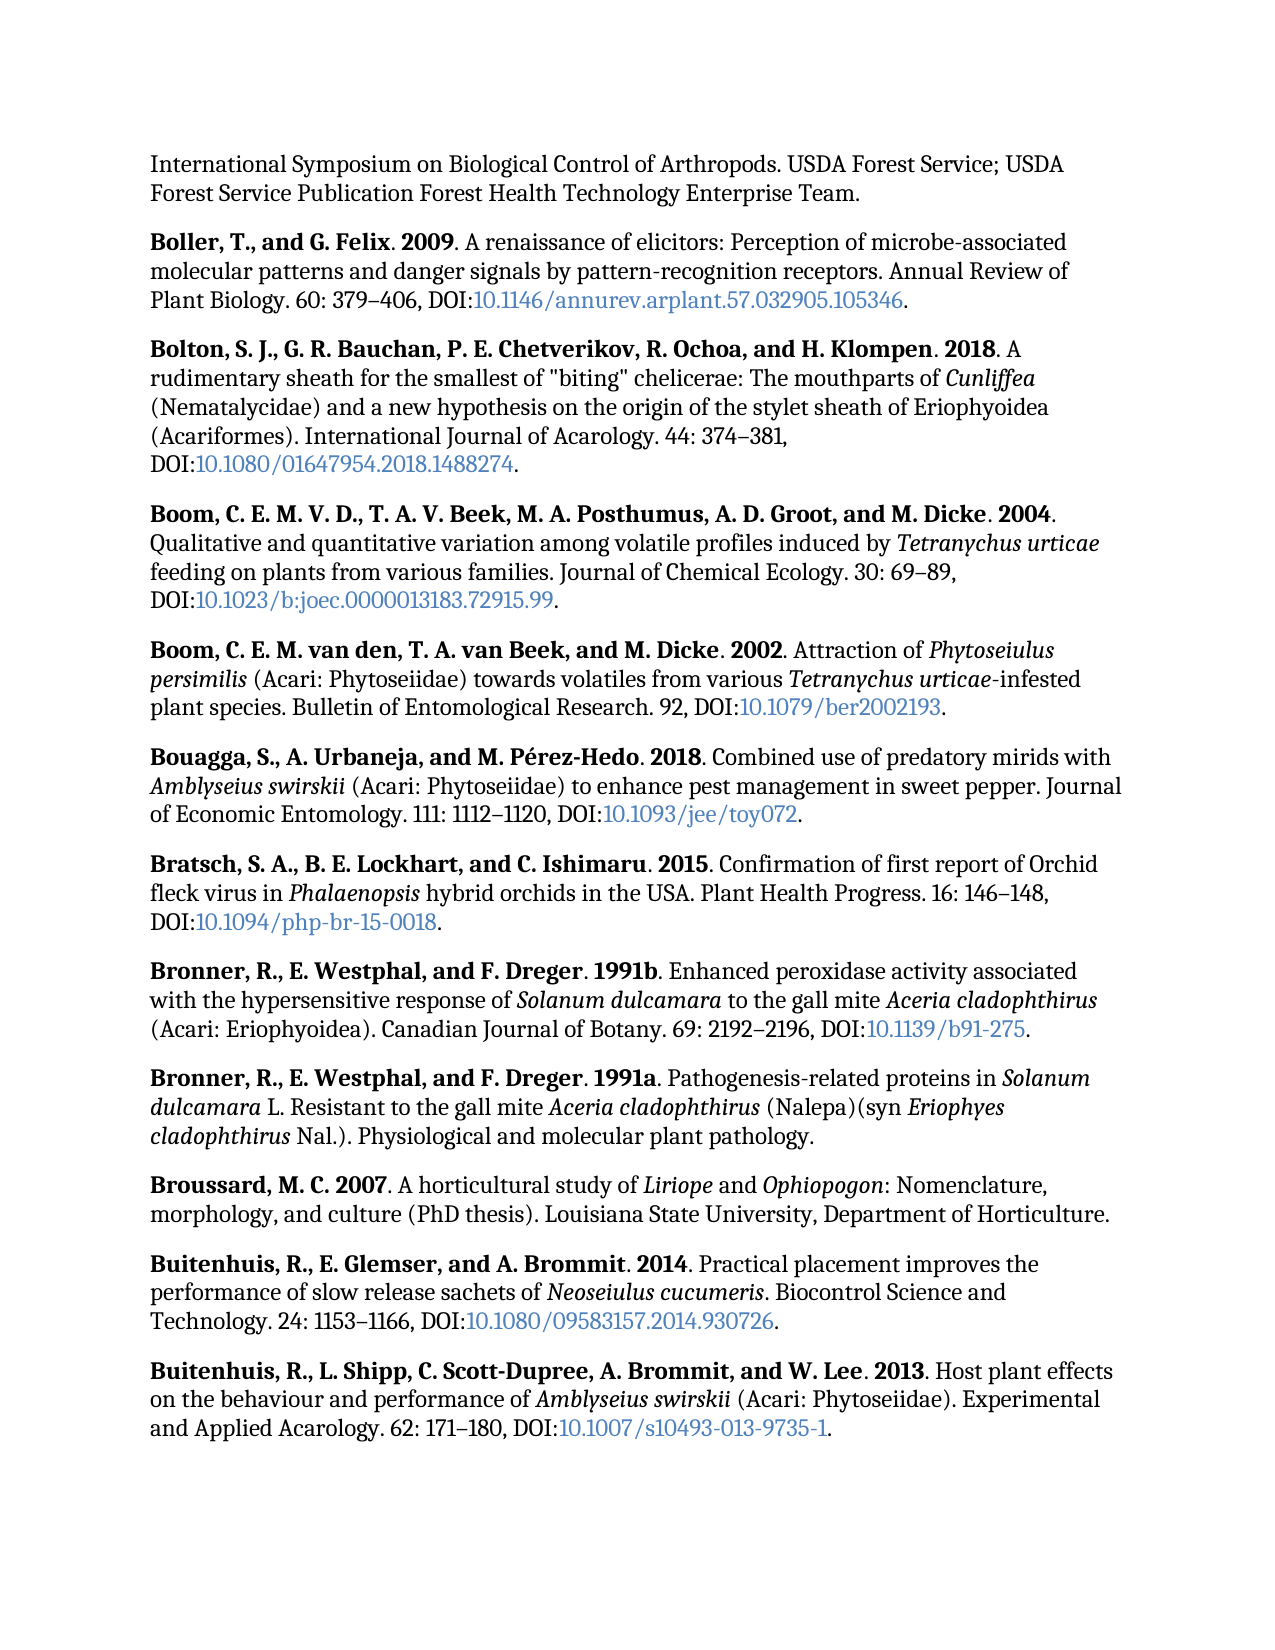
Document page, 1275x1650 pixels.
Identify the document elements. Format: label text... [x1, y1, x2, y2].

text Broussard, M. C. 2007. A horticultural study of Liriope and Ophiopogon: Nomenclature, morphology, and culture (PhD thesis). Louisiana State University, Department of Horticulture. [150, 1171, 1125, 1229]
text Buitenhuis, R., E. Glemser, and A. Brommit. 2014. Practical placement improves the performance of slow release sachets of Neoseiulus cucumeris. Biocontrol Science and Technology. 24: 1153–1166, DOI:10.1080/09583157.2014.930726. [150, 1249, 1125, 1336]
text Buitenhuis, R., L. Shipp, C. Scott-Dupree, A. Brommit, and W. Lee. 2013. Host plant effects on the behaviour and performance of Amblyseius swirskii (Acari: Phytoseiidae). Experimental and Applied Acarology. 62: 171–180, DOI:10.1007/s10493-013-9735-1. [150, 1357, 1125, 1443]
text Bratsch, S. A., B. E. Lockhart, and C. Ishimaru. 2015. Confirmation of first report of Orchid fleck virus in Phalaenopsis hybrid orchids in the USA. Plant Health Progress. 16: 146–148, DOI:10.1094/php-br-15-0018. [150, 850, 1125, 936]
text Bronner, R., E. Westphal, and F. Dreger. 1991b. Enhanced peroxidase activity associated with the hypersensitive response of Solanum dulcamara to the gall mite Aceria cladophthirus (Acari: Eriophyoidea). Canadian Journal of Botany. 69: 2192–2196, DOI:10.1139/b91-275. [150, 957, 1125, 1043]
text Bronner, R., E. Westphal, and F. Dreger. 1991a. Pathogenesis-related proteins in Solanum dulcamara L. Resistant to the gall mite Aceria cladophthirus (Nalepa)(syn Eriophyes cladophthirus Nal.). Physiological and molecular plant pathology. [150, 1064, 1125, 1150]
text Bouagga, S., A. Urbaneja, and M. Pérez-Hedo. 2018. Combined use of predatory mirids with Amblyseius swirskii (Acari: Phytoseiidae) to enhance pest management in sweet pepper. Journal of Economic Entomology. 111: 1112–1120, DOI:10.1093/jee/toy072. [150, 743, 1125, 829]
text Boom, C. E. M. van den, T. A. van Beek, and M. Dicke. 2002. Attraction of Phytoseiulus persimilis (Acari: Phytoseiidae) towards volatiles from various Tetranychus urticae-infested plant species. Bulletin of Entomological Research. 92, DOI:10.1079/ber2002193. [150, 636, 1125, 722]
text Bolton, S. J., G. R. Bauchan, P. E. Chetverikov, R. Ochoa, and H. Klompen. 2018. A rudimentary sheath for the smallest of "biting" chelicerae: The mouthparts of Cunliffea (Nematalycidae) and a new hypothesis on the origin of the stylet sheath of Eriophyoidea (Acariformes). International Journal of Acarology. 44: 374–381, DOI:10.1080/01647954.2018.1488274. [150, 335, 1125, 479]
text Boom, C. E. M. V. D., T. A. V. Beek, M. A. Posthumus, A. D. Groot, and M. Dicke. 2004. Qualitative and quantitative variation among volatile profiles induced by Tetranychus urticae feeding on plants from various families. Journal of Chemical Ecology. 30: 69–89, DOI:10.1023/b:joec.0000013183.72915.99. [150, 500, 1125, 615]
text Boller, T., and G. Felix. 2009. A renaissance of elicitors: Perception of microbe-associated molecular patterns and danger signals by pattern-recognition receptors. Annual Review of Plant Biology. 60: 379–406, DOI:10.1146/annurev.arplant.57.032905.105346. [150, 228, 1125, 314]
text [150, 150, 1125, 207]
